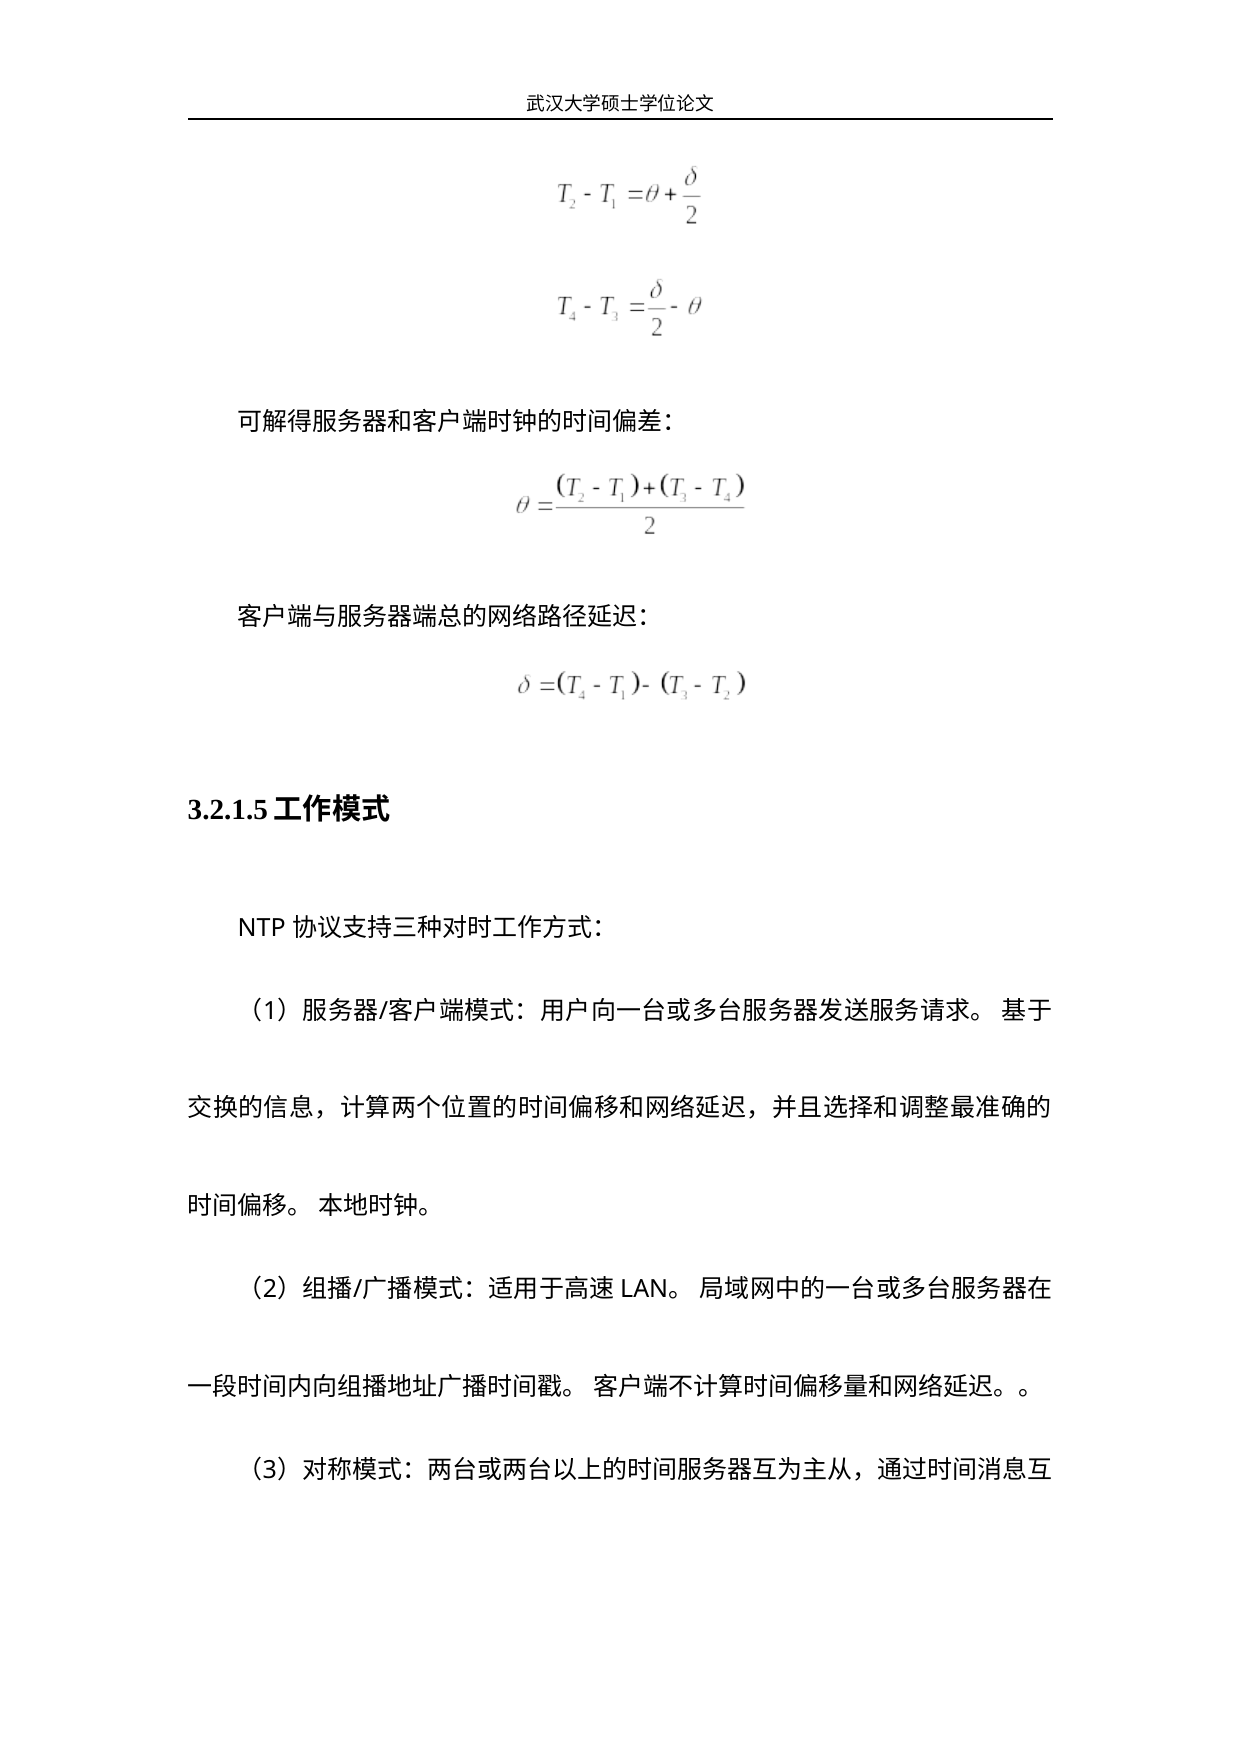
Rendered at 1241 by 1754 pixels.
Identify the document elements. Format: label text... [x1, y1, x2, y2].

text （1）服务器/客户端模式：用户向一台或多台服务器发送服务请求。 基于交换的信息，计算两个位置的时间偏移和网络延迟，并且选择和调整最准确的时间偏移。 本地时钟。 [187, 976, 1053, 1236]
text 可解得服务器和客户端时钟的时间偏差： [187, 387, 1053, 452]
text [187, 1435, 1053, 1500]
text 客户端与服务器端总的网络路径延迟： [187, 582, 1053, 647]
subtitle 3.2.1.5工作模式 [187, 774, 1053, 839]
text （2）组播/广播模式：适用于高速LAN。 局域网中的一台或多台服务器在一段时间内向组播地址广播时间戳。 客户端不计算时间偏移量和网络延迟。。 [187, 1254, 1053, 1417]
text NTP 协议支持三种对时工作方式： [187, 893, 1053, 958]
